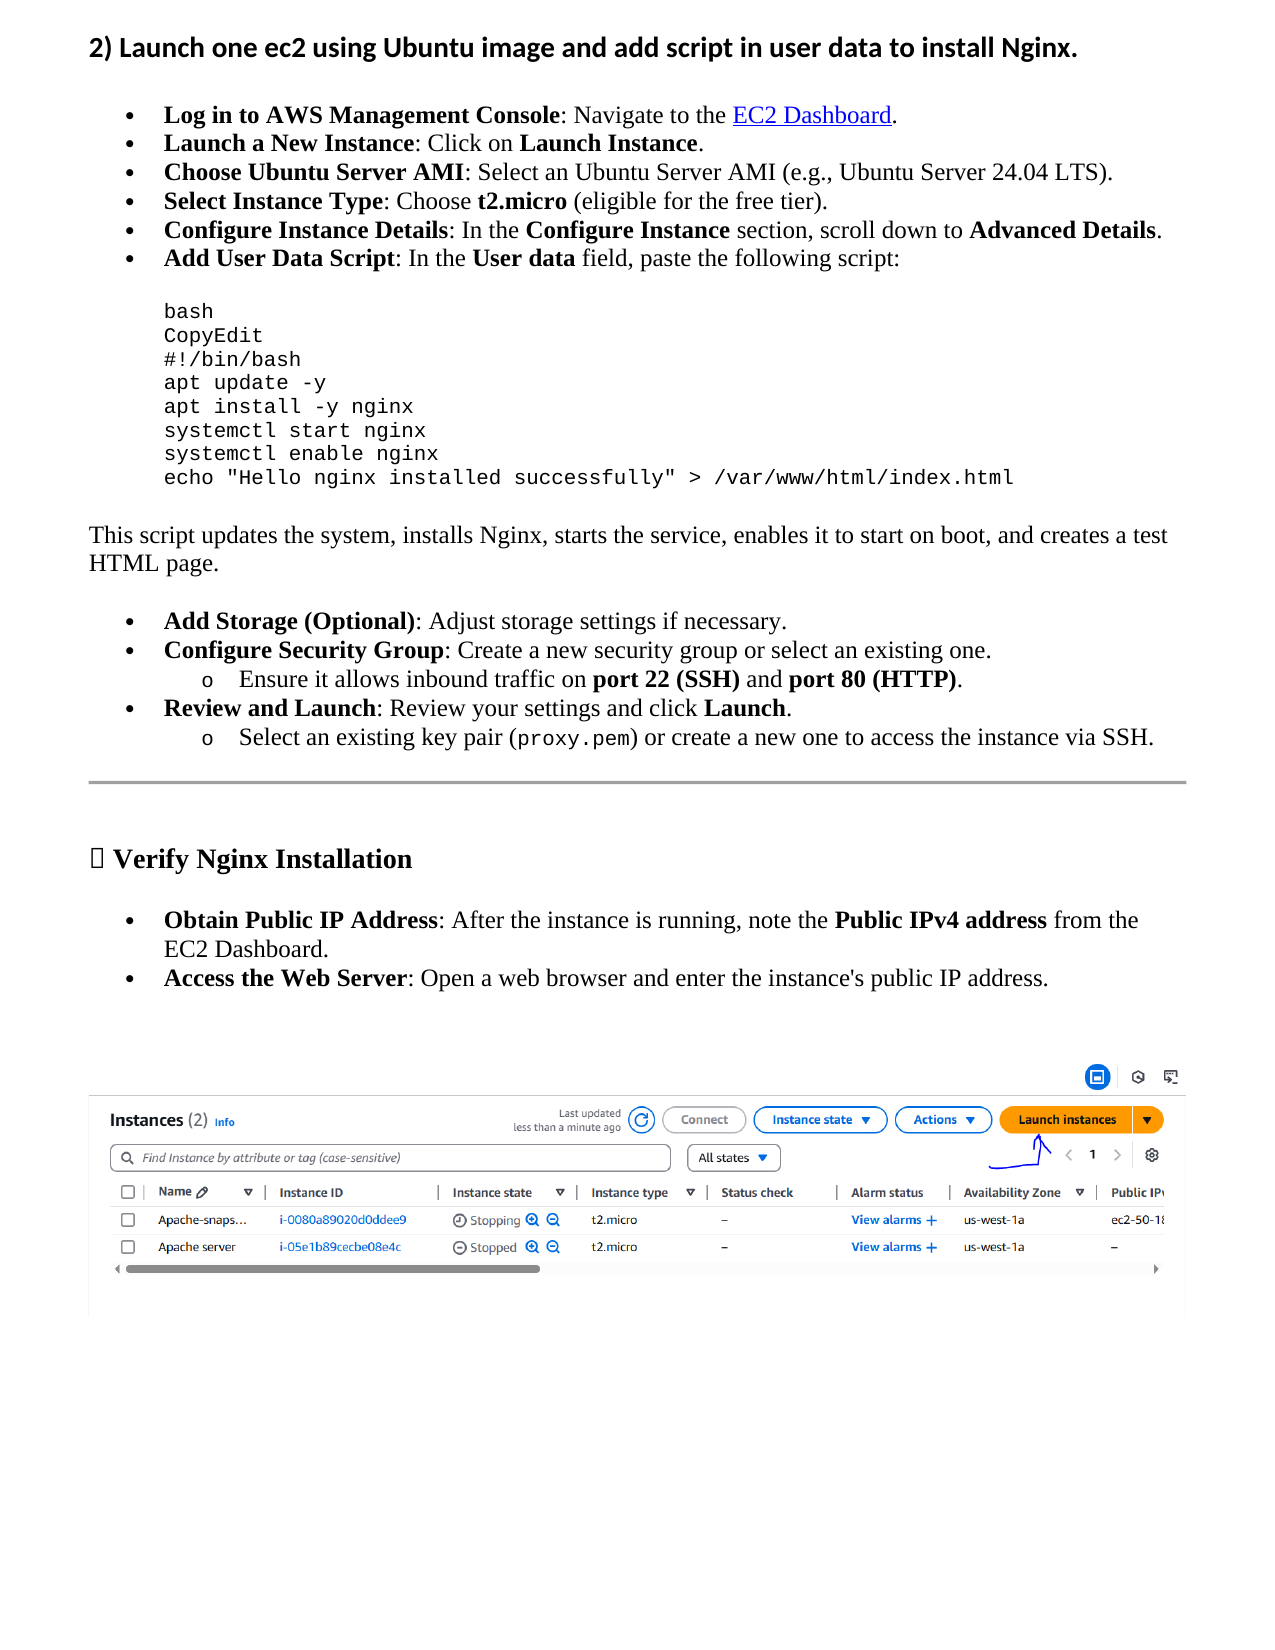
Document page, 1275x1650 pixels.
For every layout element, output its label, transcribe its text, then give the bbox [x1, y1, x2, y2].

text 2) Launch one ec2 using Ubuntu image and add script in user data to install Nginx. [89, 29, 1186, 65]
picture [88, 1060, 1187, 1317]
list Ensure it allows inbound traffic on port 22 (SSH) and port 80 (HTTP). [201, 664, 1186, 693]
text apt install -y nginx [164, 396, 1186, 419]
text echo "Hello nginx installed successfully" > /var/www/html/index.html [164, 467, 1186, 491]
text bash [164, 301, 1186, 325]
list Access the Web Server: Open a web browser and enter the instance's public IP address. [126, 963, 1186, 992]
text systemctl enable nginx [164, 443, 1186, 467]
list Select Instance Type: Choose t2.micro (eligible for the free tier). [126, 186, 1186, 215]
list Obtain Public IP Address: After the instance is running, note the Public IPv4 address from the EC2 Dashboard. [126, 906, 1186, 963]
list Choose Ubuntu Server AMI: Select an Ubuntu Server AMI (e.g., Ubuntu Server 24.04 LTS). [126, 157, 1186, 186]
list Configure Security Group: Create a new security group or select an existing one. [126, 635, 1186, 664]
text #!/bin/bash [164, 349, 1186, 372]
list Select an existing key pair (proxy.pem) or create a new one to access the instance via SSH. [201, 722, 1186, 752]
text ✅ Verify Nginx Installation [89, 838, 1186, 876]
list Add Storage (Optional): Adjust storage settings if necessary. [126, 606, 1186, 635]
text systemctl start nginx [164, 419, 1186, 443]
list Review and Launch: Review your settings and click Launch. [126, 693, 1186, 722]
text This script updates the system, installs Nginx, starts the service, enables it to start on boot, and creates a test HTML page. [89, 520, 1186, 577]
list Log in to AWS Management Console: Navigate to the EC2 Dashboard. [126, 100, 1186, 128]
list Configure Instance Details: In the Configure Instance section, scroll down to Advanced Details. [126, 215, 1186, 243]
text apt update -y [164, 372, 1186, 396]
text CopyEdit [164, 325, 1186, 349]
list Launch a New Instance: Click on Launch Instance. [126, 128, 1186, 157]
list Add User Data Script: In the User data field, paste the following script: [126, 243, 1186, 272]
